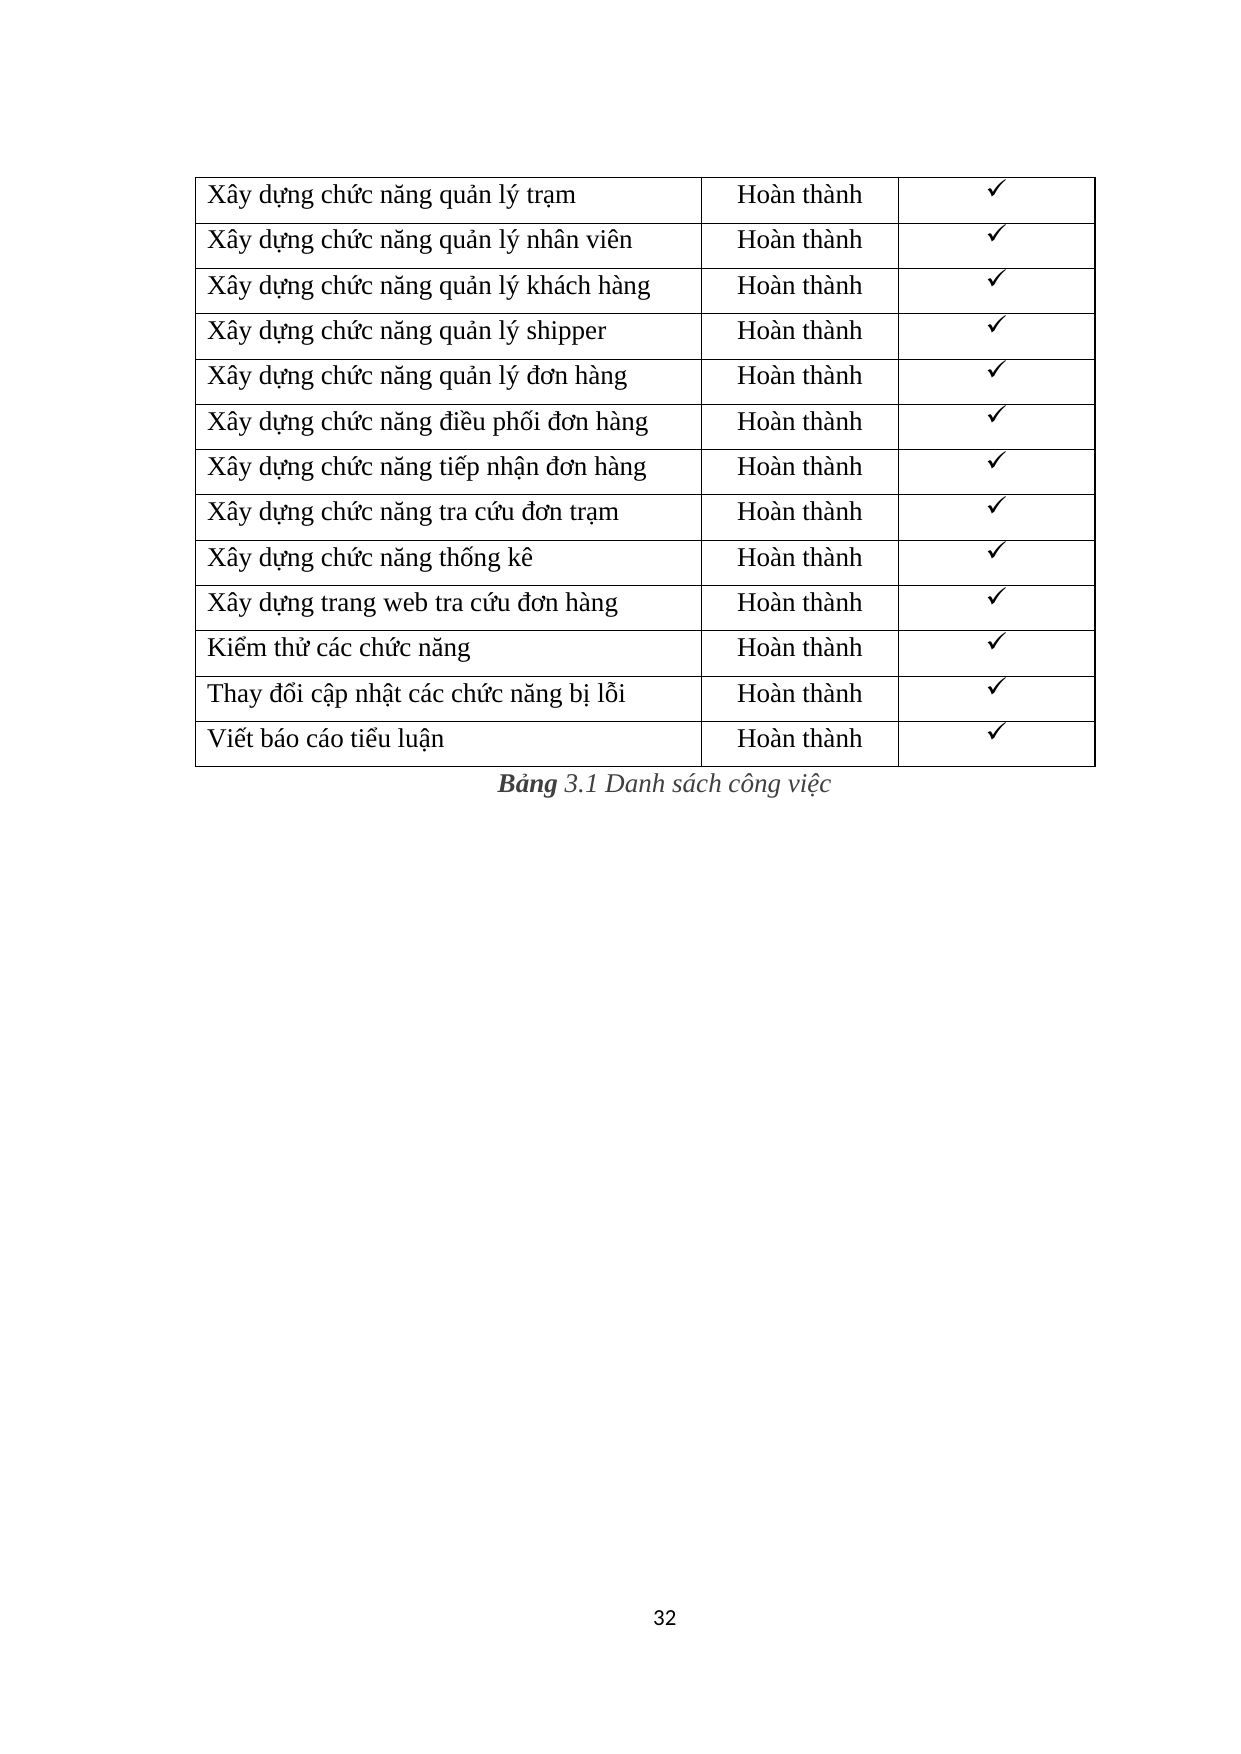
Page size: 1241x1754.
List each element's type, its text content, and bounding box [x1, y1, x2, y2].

table_cell Xây dựng chức năng quản lý trạm [196, 178, 701, 222]
table_cell Hoàn thành [702, 269, 898, 313]
table_cell [899, 224, 1094, 268]
table_cell Xây dựng chức năng tiếp nhận đơn hàng [196, 450, 701, 494]
table_cell Xây dựng chức năng quản lý shipper [196, 314, 701, 358]
table_cell Hoàn thành [702, 450, 898, 494]
table_cell Hoàn thành [702, 631, 898, 676]
table_cell Hoàn thành [702, 541, 898, 585]
table_cell [899, 677, 1094, 721]
table_cell Hoàn thành [702, 586, 898, 630]
table_cell Xây dựng chức năng quản lý khách hàng [196, 269, 701, 313]
table_cell Viết báo cáo tiểu luận [196, 722, 701, 766]
table_cell Xây dựng chức năng thống kê [196, 541, 701, 585]
table_cell [899, 631, 1094, 676]
table_cell Hoàn thành [702, 495, 898, 540]
table_cell Xây dựng chức năng quản lý nhân viên [196, 224, 701, 268]
table_cell Xây dựng chức năng quản lý đơn hàng [196, 360, 701, 404]
table_cell [899, 495, 1094, 540]
table_cell [899, 360, 1094, 404]
table_cell [899, 269, 1094, 313]
table_cell Hoàn thành [702, 178, 898, 222]
table_cell Hoàn thành [702, 722, 898, 766]
table_cell [899, 450, 1094, 494]
table_cell [899, 541, 1094, 585]
table_cell Xây dựng trang web tra cứu đơn hàng [196, 586, 701, 630]
table_cell [899, 178, 1094, 222]
table_cell Xây dựng chức năng điều phối đơn hàng [196, 405, 701, 449]
table_cell [899, 314, 1094, 358]
table_cell [899, 722, 1094, 766]
table_cell Hoàn thành [702, 677, 898, 721]
table_cell Hoàn thành [702, 224, 898, 268]
table_cell [899, 405, 1094, 449]
table_cell Xây dựng chức năng tra cứu đơn trạm [196, 495, 701, 540]
table_cell Hoàn thành [702, 314, 898, 358]
table_cell Hoàn thành [702, 360, 898, 404]
table_cell [899, 586, 1094, 630]
table_cell Thay đổi cập nhật các chức năng bị lỗi [196, 677, 701, 721]
table_cell Hoàn thành [702, 405, 898, 449]
table_cell Kiểm thử các chức năng [196, 631, 701, 676]
